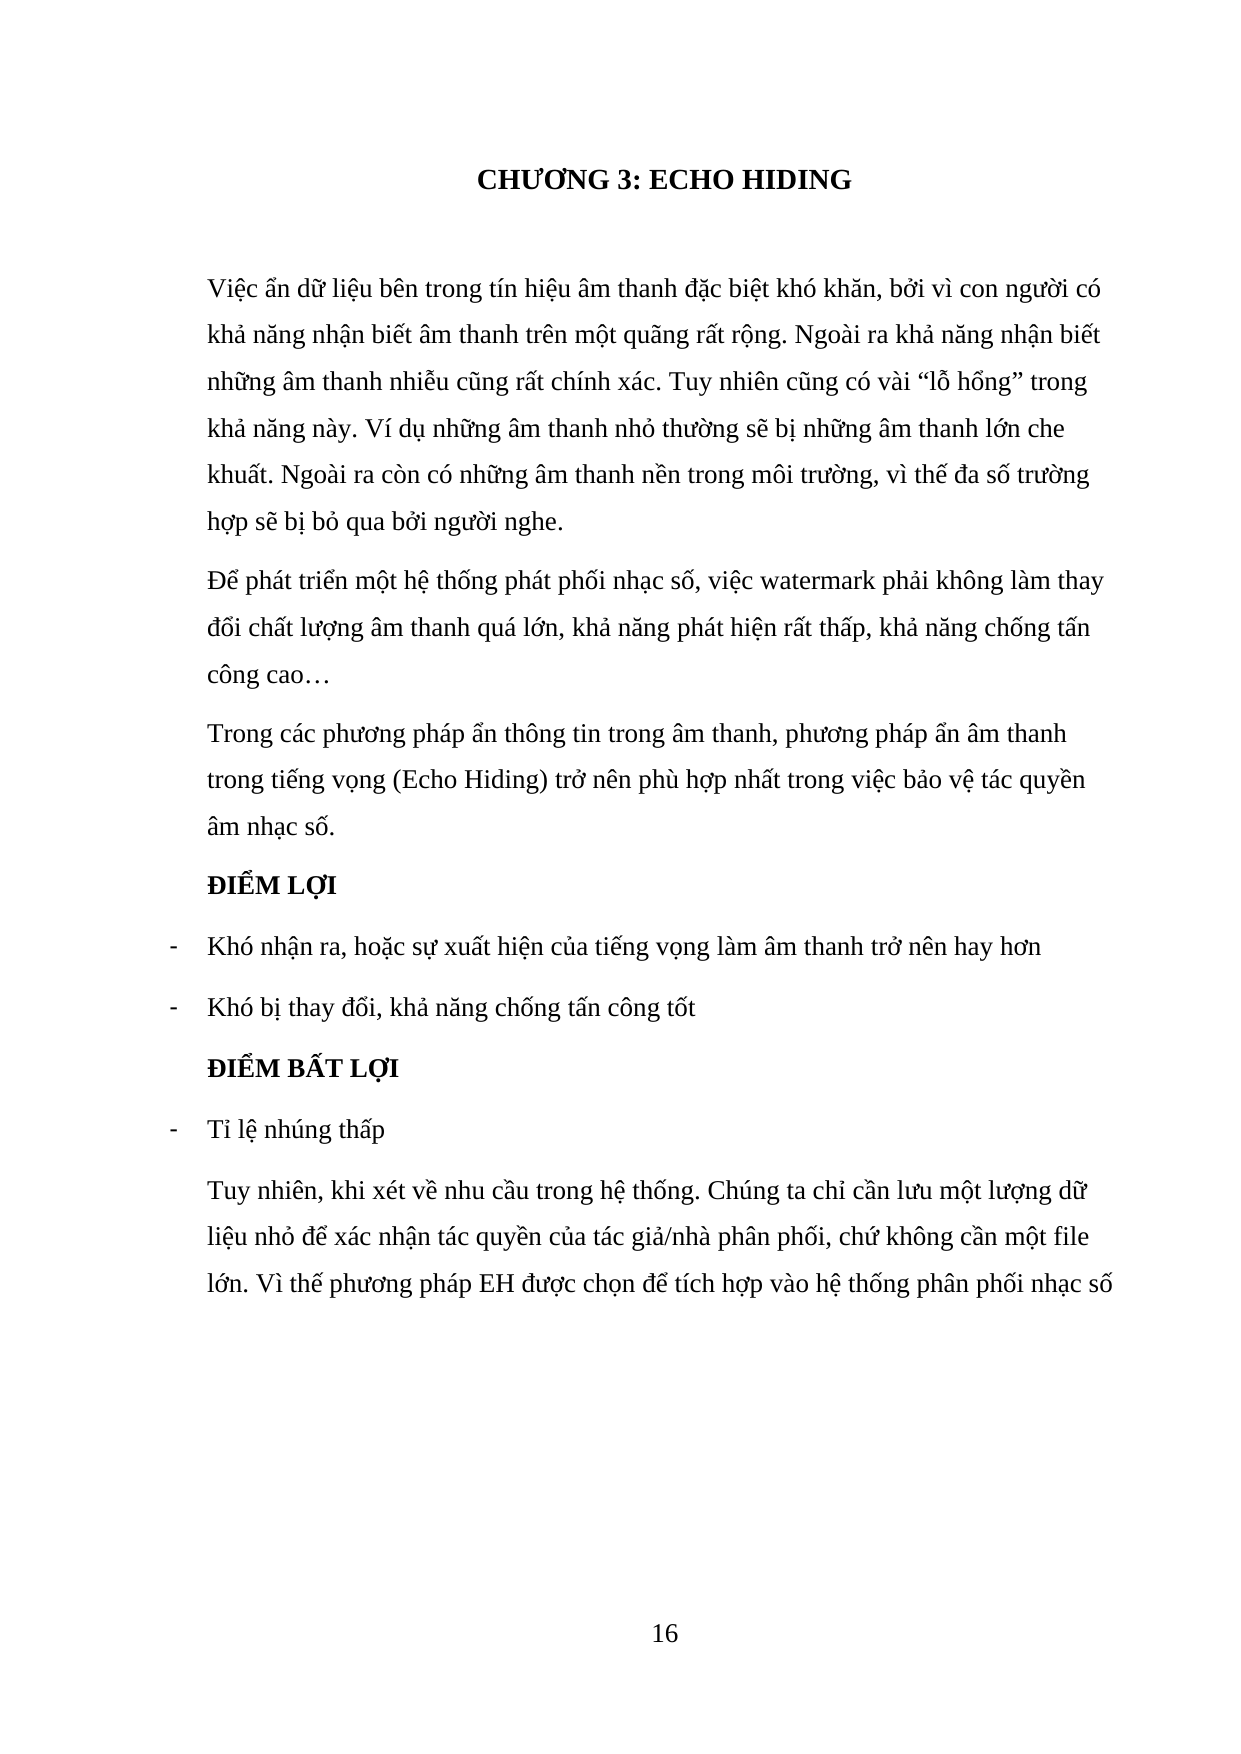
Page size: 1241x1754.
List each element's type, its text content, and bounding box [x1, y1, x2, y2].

list Khó nhận ra, hoặc sự xuất hiện của tiếng vọng làm âm thanh trở nên hay hơn [169, 929, 1122, 962]
text Việc ẩn dữ liệu bên trong tín hiệu âm thanh đặc biệt khó khăn, bởi vì con người có khả năng nhận biết âm thanh trên một quãng rất rộng. Ngoài ra khả năng nhận biết những âm thanh nhiễu cũng rất chính xác. Tuy nhiên cũng có vài “lỗ hổng” trong khả năng này. Ví dụ những âm thanh nhỏ thường sẽ bị những âm thanh lớn che khuất. Ngoài ra còn có những âm thanh nền trong môi trường, vì thế đa số trường hợp sẽ bị bỏ qua bởi người nghe. [207, 225, 1122, 536]
text Để phát triển một hệ thống phát phối nhạc số, việc watermark phải không làm thay đổi chất lượng âm thanh quá lớn, khả năng phát hiện rất thấp, khả năng chống tấn công cao… [207, 564, 1122, 689]
subtitle CHƯƠNG 3: ECHO HIDING [207, 162, 1122, 196]
list Khó bị thay đổi, khả năng chống tấn công tốt [169, 991, 1122, 1024]
text Trong các phương pháp ẩn thông tin trong âm thanh, phương pháp ẩn âm thanh trong tiếng vọng (Echo Hiding) trở nên phù hợp nhất trong việc bảo vệ tác quyền âm nhạc số. [207, 717, 1122, 841]
text Tuy nhiên, khi xét về nhu cầu trong hệ thống. Chúng ta chỉ cần lưu một lượng dữ liệu nhỏ để xác nhận tác quyền của tác giả/nhà phân phối, chứ không cần một file lớn. Vì thế phương pháp EH được chọn để tích hợp vào hệ thống phân phối nhạc số [207, 1174, 1122, 1298]
text ĐIỂM BẤT LỢI [207, 1053, 1122, 1084]
list Tỉ lệ nhúng thấp [169, 1112, 1122, 1145]
text ĐIỂM LỢI [207, 869, 1122, 901]
